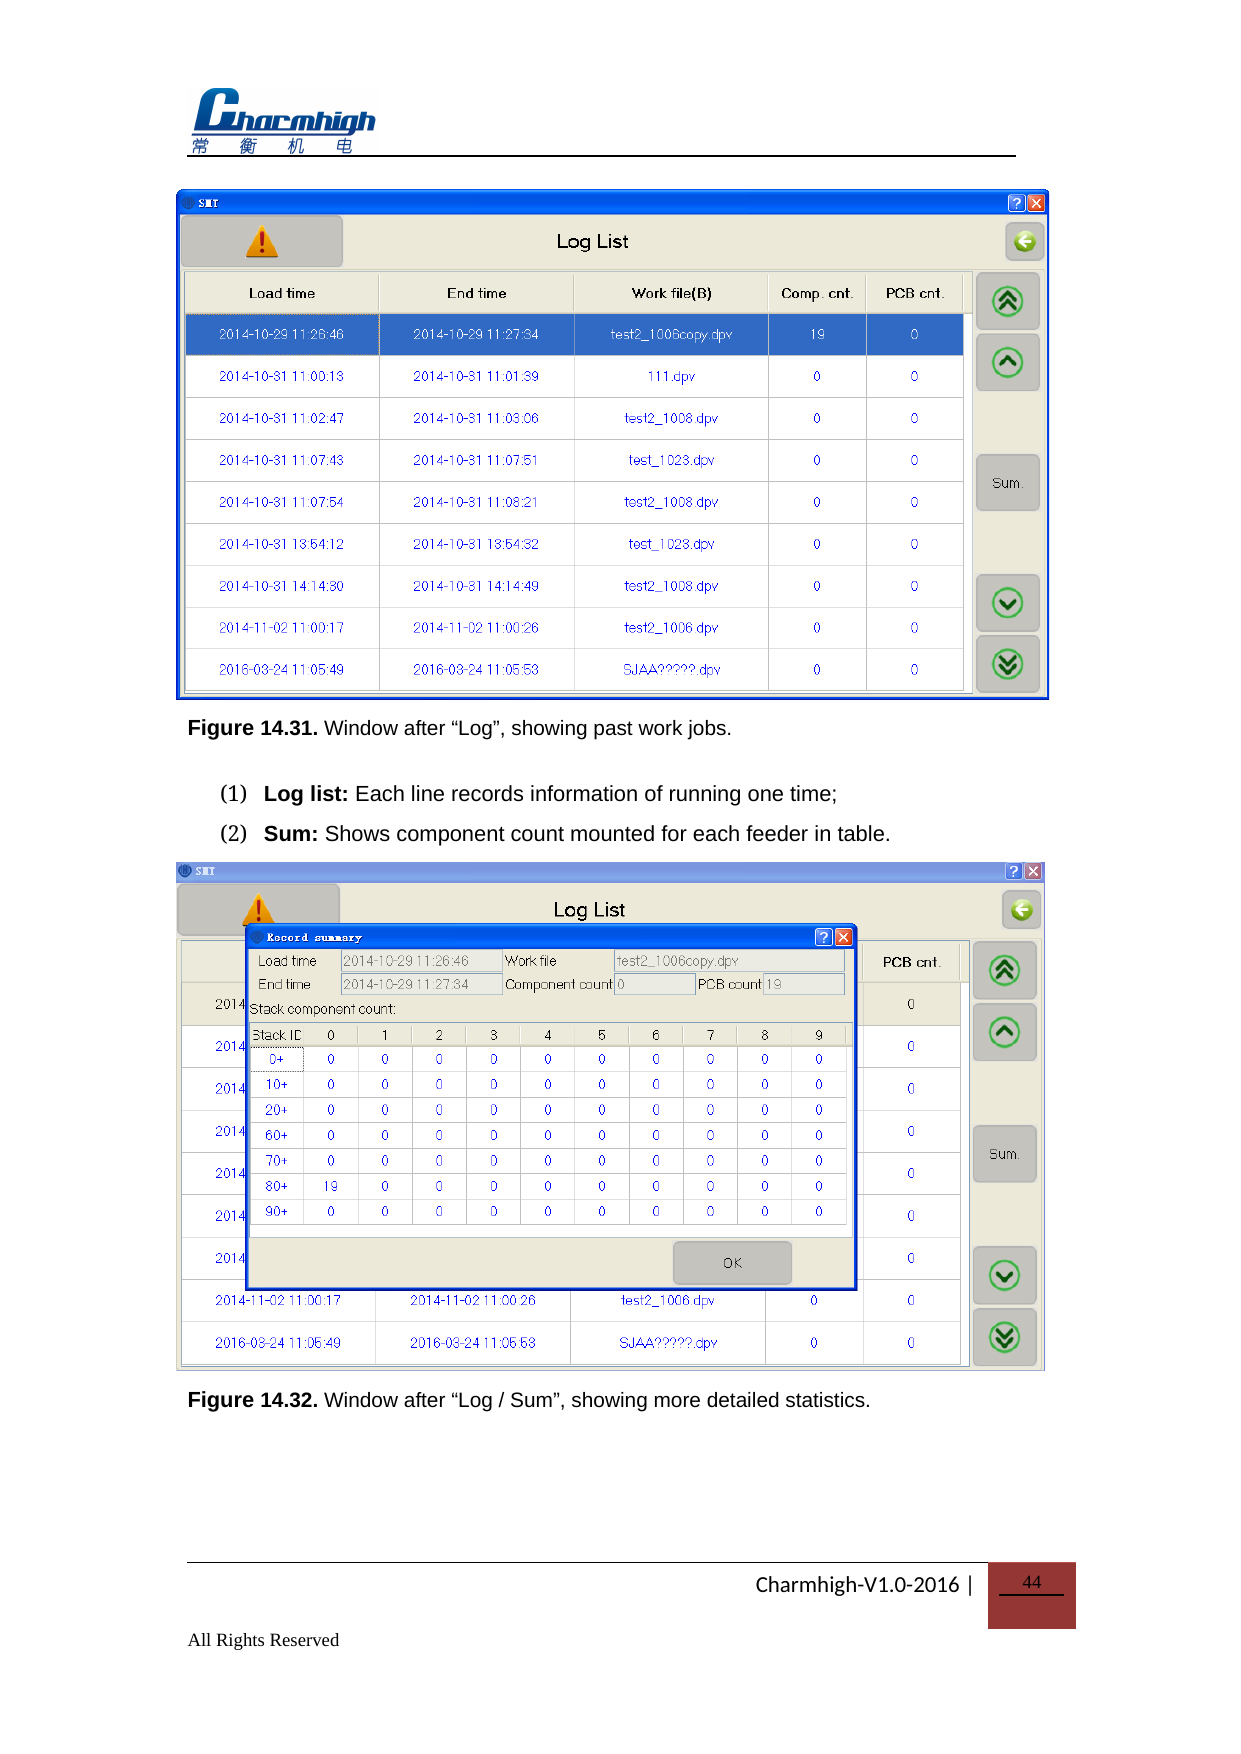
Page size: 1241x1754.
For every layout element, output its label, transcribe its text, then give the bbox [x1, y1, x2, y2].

list Sum: Shows component count mounted for each feeder in table. [220, 816, 1053, 849]
picture [187, 88, 379, 154]
picture [176, 189, 1050, 700]
list Log list: Each line records information of running one time; [220, 776, 1053, 809]
picture [176, 862, 1045, 1371]
